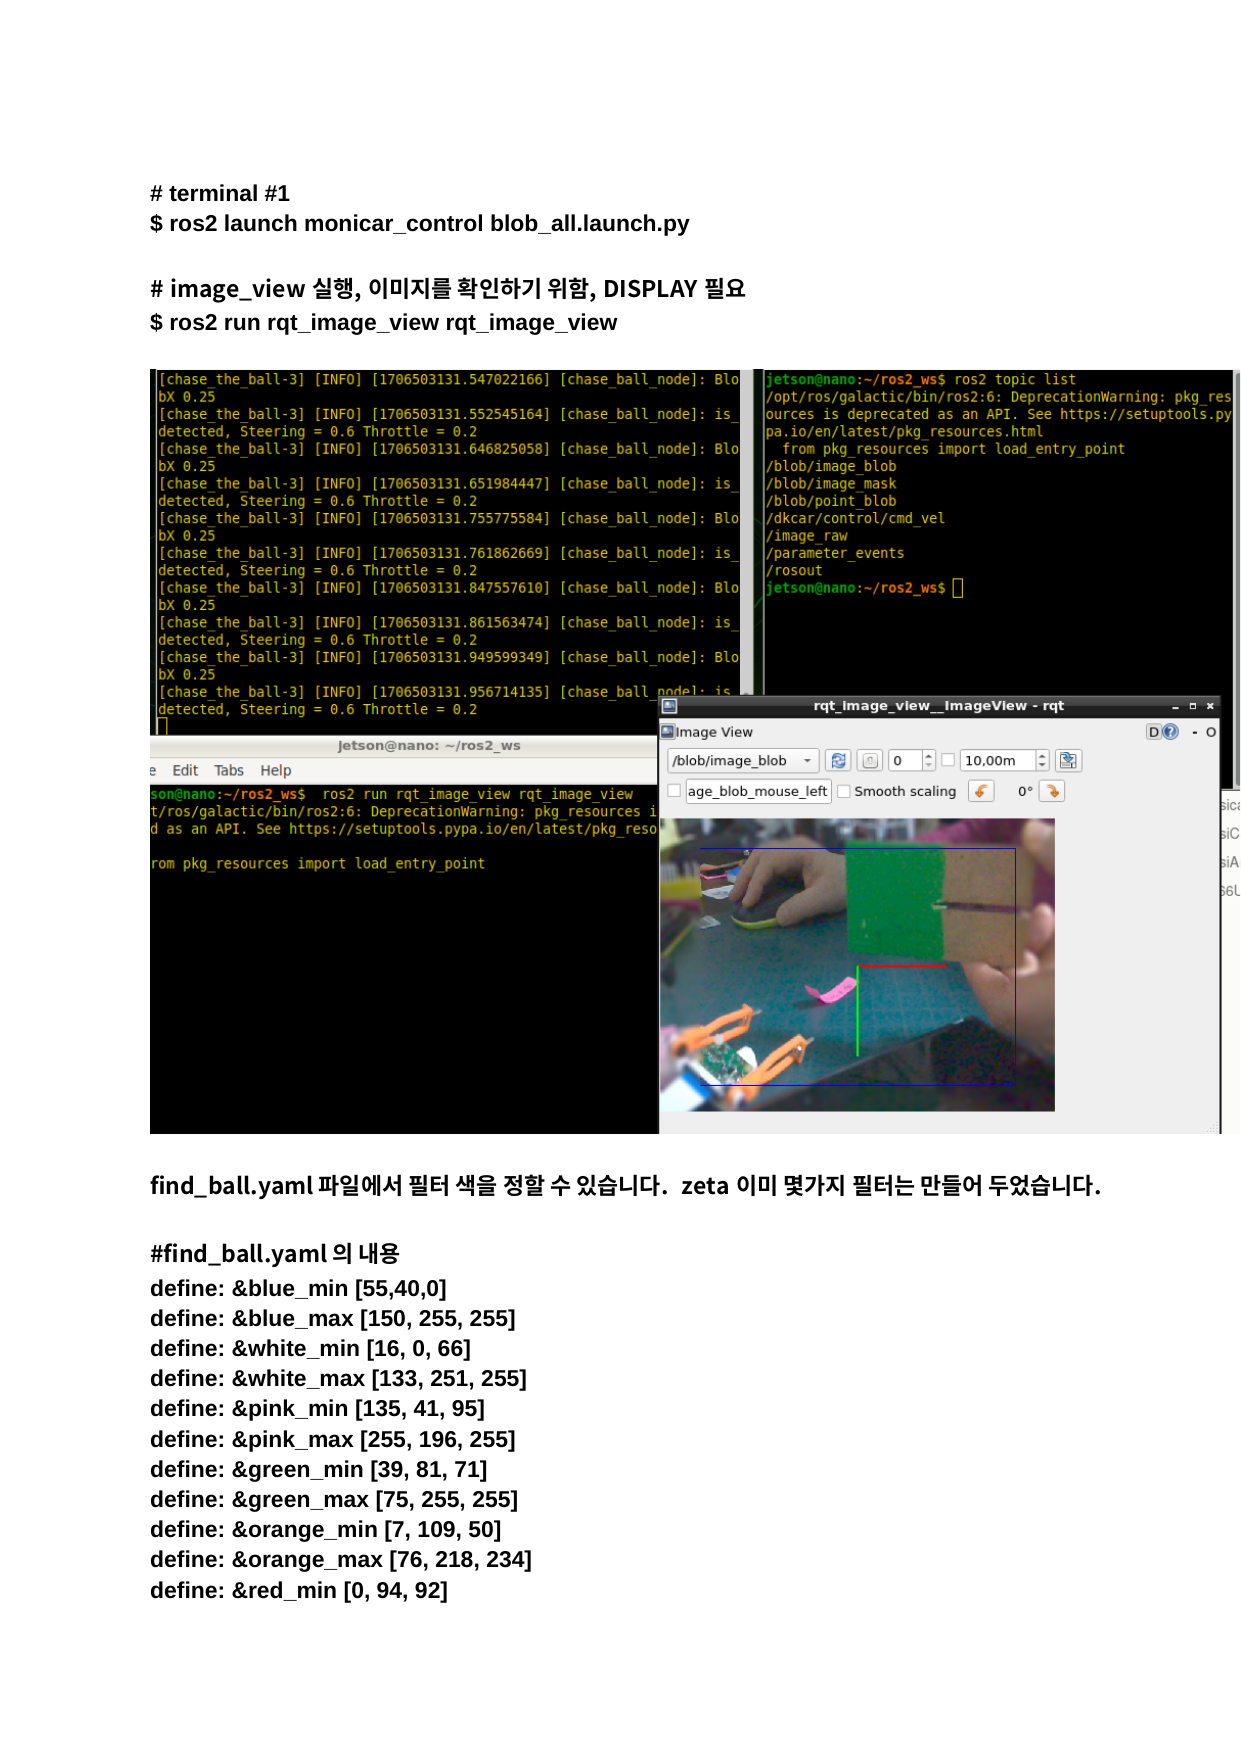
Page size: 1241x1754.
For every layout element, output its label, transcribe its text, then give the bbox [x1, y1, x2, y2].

text $ ros2 run rqt_image_view rqt_image_view [150, 309, 1240, 335]
text find_ball.yaml파일에서 필터 색을 정할 수 있습니다. zeta 이미 몇가지 필터는 만들어 두었습니다. [150, 1168, 1240, 1201]
text define: &red_min [0, 94, 92] [150, 1577, 1240, 1603]
text #find_ball.yaml의 내용 [150, 1236, 1240, 1269]
text $ ros2 launch monicar_control blob_all.launch.py [150, 210, 1240, 237]
text define: &orange_min [7, 109, 50] [150, 1516, 1240, 1542]
text define: &green_max [75, 255, 255] [150, 1486, 1240, 1512]
text define: &blue_max [150, 255, 255] [150, 1305, 1240, 1331]
text define: &white_max [133, 251, 255] [150, 1365, 1240, 1391]
text # image_view 실행, 이미지를 확인하기 위함, DISPLAY 필요 [150, 271, 1240, 304]
text define: &orange_max [76, 218, 234] [150, 1546, 1240, 1573]
text define: &blue_min [55,40,0] [150, 1274, 1240, 1301]
picture [150, 369, 1241, 1134]
text define: &green_min [39, 81, 71] [150, 1456, 1240, 1482]
text define: &pink_min [135, 41, 95] [150, 1395, 1240, 1422]
text define: &white_min [16, 0, 66] [150, 1335, 1240, 1361]
text define: &pink_max [255, 196, 255] [150, 1426, 1240, 1452]
text # terminal #1 [150, 180, 1240, 207]
